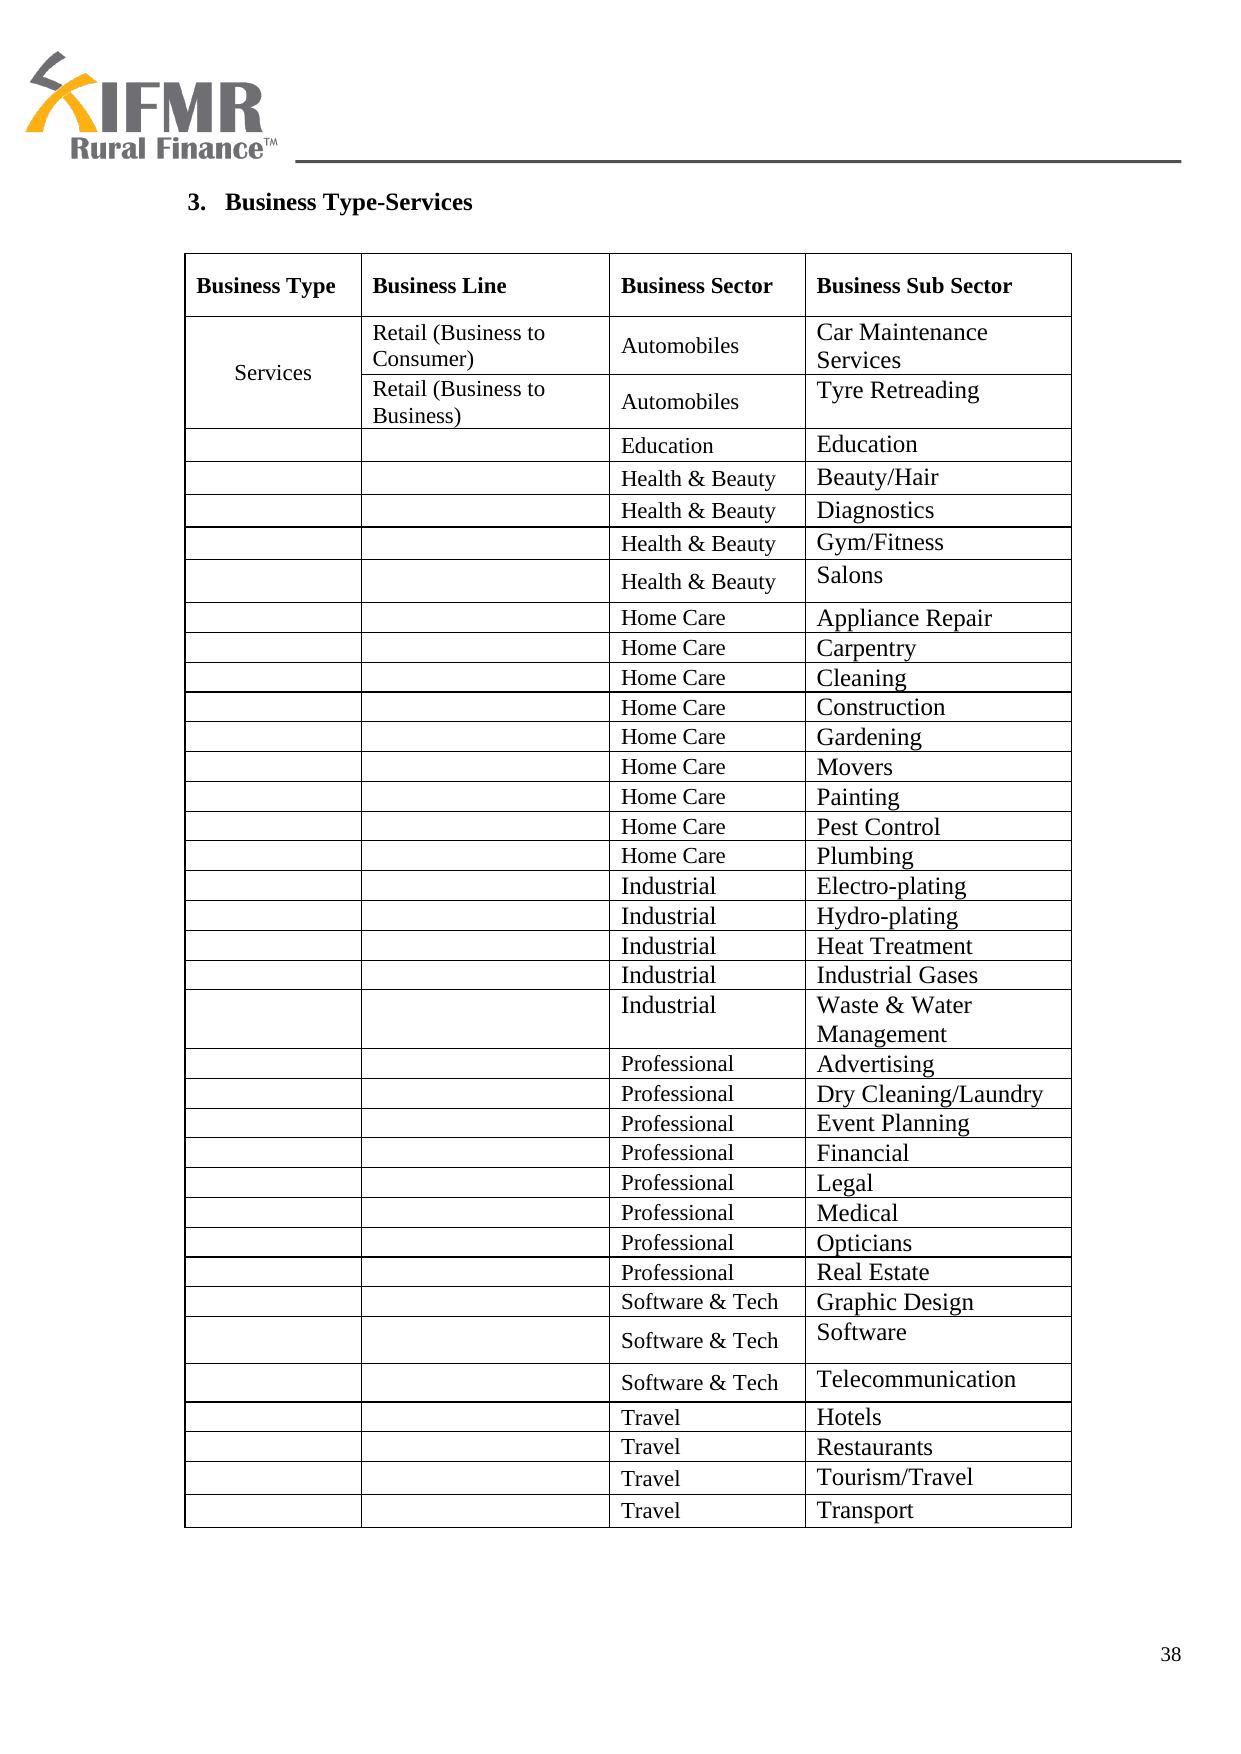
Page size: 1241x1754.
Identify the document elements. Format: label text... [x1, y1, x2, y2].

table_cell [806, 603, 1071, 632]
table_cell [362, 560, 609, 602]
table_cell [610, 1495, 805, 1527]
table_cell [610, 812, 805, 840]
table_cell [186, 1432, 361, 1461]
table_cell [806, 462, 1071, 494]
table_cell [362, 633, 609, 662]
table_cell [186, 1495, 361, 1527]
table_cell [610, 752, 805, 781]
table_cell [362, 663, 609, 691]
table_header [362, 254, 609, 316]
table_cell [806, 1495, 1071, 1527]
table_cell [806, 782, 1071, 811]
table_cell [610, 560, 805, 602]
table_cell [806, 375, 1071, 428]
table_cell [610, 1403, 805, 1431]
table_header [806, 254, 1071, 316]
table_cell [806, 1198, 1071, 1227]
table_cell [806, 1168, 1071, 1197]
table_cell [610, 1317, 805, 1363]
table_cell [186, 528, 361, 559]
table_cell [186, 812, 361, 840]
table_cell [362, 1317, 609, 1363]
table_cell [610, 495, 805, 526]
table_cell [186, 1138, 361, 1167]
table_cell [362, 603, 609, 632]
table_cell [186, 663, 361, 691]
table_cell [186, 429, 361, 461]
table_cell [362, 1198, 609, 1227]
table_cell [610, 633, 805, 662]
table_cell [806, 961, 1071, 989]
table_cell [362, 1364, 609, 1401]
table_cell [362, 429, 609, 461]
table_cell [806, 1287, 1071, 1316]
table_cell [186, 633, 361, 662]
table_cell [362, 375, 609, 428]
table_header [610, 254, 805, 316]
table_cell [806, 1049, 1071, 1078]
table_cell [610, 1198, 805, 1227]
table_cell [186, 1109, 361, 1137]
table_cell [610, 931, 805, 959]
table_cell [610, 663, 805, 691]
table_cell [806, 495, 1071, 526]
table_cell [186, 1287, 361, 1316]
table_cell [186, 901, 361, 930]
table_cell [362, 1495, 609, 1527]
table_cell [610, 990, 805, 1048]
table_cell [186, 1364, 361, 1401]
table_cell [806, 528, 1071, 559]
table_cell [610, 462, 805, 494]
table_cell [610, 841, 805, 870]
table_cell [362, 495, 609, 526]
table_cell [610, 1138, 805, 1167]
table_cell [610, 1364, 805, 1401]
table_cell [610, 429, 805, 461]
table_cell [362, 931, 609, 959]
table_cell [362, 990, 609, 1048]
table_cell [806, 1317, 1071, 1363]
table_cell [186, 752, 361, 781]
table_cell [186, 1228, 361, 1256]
list Business Type-Services [187, 187, 1181, 215]
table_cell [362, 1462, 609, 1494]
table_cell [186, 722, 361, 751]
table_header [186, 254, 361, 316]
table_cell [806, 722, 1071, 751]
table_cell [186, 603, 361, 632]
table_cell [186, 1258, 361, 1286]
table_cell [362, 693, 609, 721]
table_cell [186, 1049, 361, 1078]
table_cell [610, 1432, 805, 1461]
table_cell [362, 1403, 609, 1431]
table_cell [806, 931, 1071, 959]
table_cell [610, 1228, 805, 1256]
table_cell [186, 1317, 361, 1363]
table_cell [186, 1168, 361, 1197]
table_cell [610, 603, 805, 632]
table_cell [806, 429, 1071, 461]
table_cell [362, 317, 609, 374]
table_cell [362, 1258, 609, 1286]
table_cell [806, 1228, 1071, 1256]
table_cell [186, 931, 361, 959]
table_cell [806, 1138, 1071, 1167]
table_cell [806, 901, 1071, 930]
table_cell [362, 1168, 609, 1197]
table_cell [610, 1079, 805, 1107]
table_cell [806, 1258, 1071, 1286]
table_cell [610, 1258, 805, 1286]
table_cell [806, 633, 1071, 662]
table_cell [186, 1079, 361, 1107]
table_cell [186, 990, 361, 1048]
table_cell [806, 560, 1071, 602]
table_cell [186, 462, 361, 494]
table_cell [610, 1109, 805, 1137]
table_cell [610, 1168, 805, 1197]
picture [18, 45, 284, 166]
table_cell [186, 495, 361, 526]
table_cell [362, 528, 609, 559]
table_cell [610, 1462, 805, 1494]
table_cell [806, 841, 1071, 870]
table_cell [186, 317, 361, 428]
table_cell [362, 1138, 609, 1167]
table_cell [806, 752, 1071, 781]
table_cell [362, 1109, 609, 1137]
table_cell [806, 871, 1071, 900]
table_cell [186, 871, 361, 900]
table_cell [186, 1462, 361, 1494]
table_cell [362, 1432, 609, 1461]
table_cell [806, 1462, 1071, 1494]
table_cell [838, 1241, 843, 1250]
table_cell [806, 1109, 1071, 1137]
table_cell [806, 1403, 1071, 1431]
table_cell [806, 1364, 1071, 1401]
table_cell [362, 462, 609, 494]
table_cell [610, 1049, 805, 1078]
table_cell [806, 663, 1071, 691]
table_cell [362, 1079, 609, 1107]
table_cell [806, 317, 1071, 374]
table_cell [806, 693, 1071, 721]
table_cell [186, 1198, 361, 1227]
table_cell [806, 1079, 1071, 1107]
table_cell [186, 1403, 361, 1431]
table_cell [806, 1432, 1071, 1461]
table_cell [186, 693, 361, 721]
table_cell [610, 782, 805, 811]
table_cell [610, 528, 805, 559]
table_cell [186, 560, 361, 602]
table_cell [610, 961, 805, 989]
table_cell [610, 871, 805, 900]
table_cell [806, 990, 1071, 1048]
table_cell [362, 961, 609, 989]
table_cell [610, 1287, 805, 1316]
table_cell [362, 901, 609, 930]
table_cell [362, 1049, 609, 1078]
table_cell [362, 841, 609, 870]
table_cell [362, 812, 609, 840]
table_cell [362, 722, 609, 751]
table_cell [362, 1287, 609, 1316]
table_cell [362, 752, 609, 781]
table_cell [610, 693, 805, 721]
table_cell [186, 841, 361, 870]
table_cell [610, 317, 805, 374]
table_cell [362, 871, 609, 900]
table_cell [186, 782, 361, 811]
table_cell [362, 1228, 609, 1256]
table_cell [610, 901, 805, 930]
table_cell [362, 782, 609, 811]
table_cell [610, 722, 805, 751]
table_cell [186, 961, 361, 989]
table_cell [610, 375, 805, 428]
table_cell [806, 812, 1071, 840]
